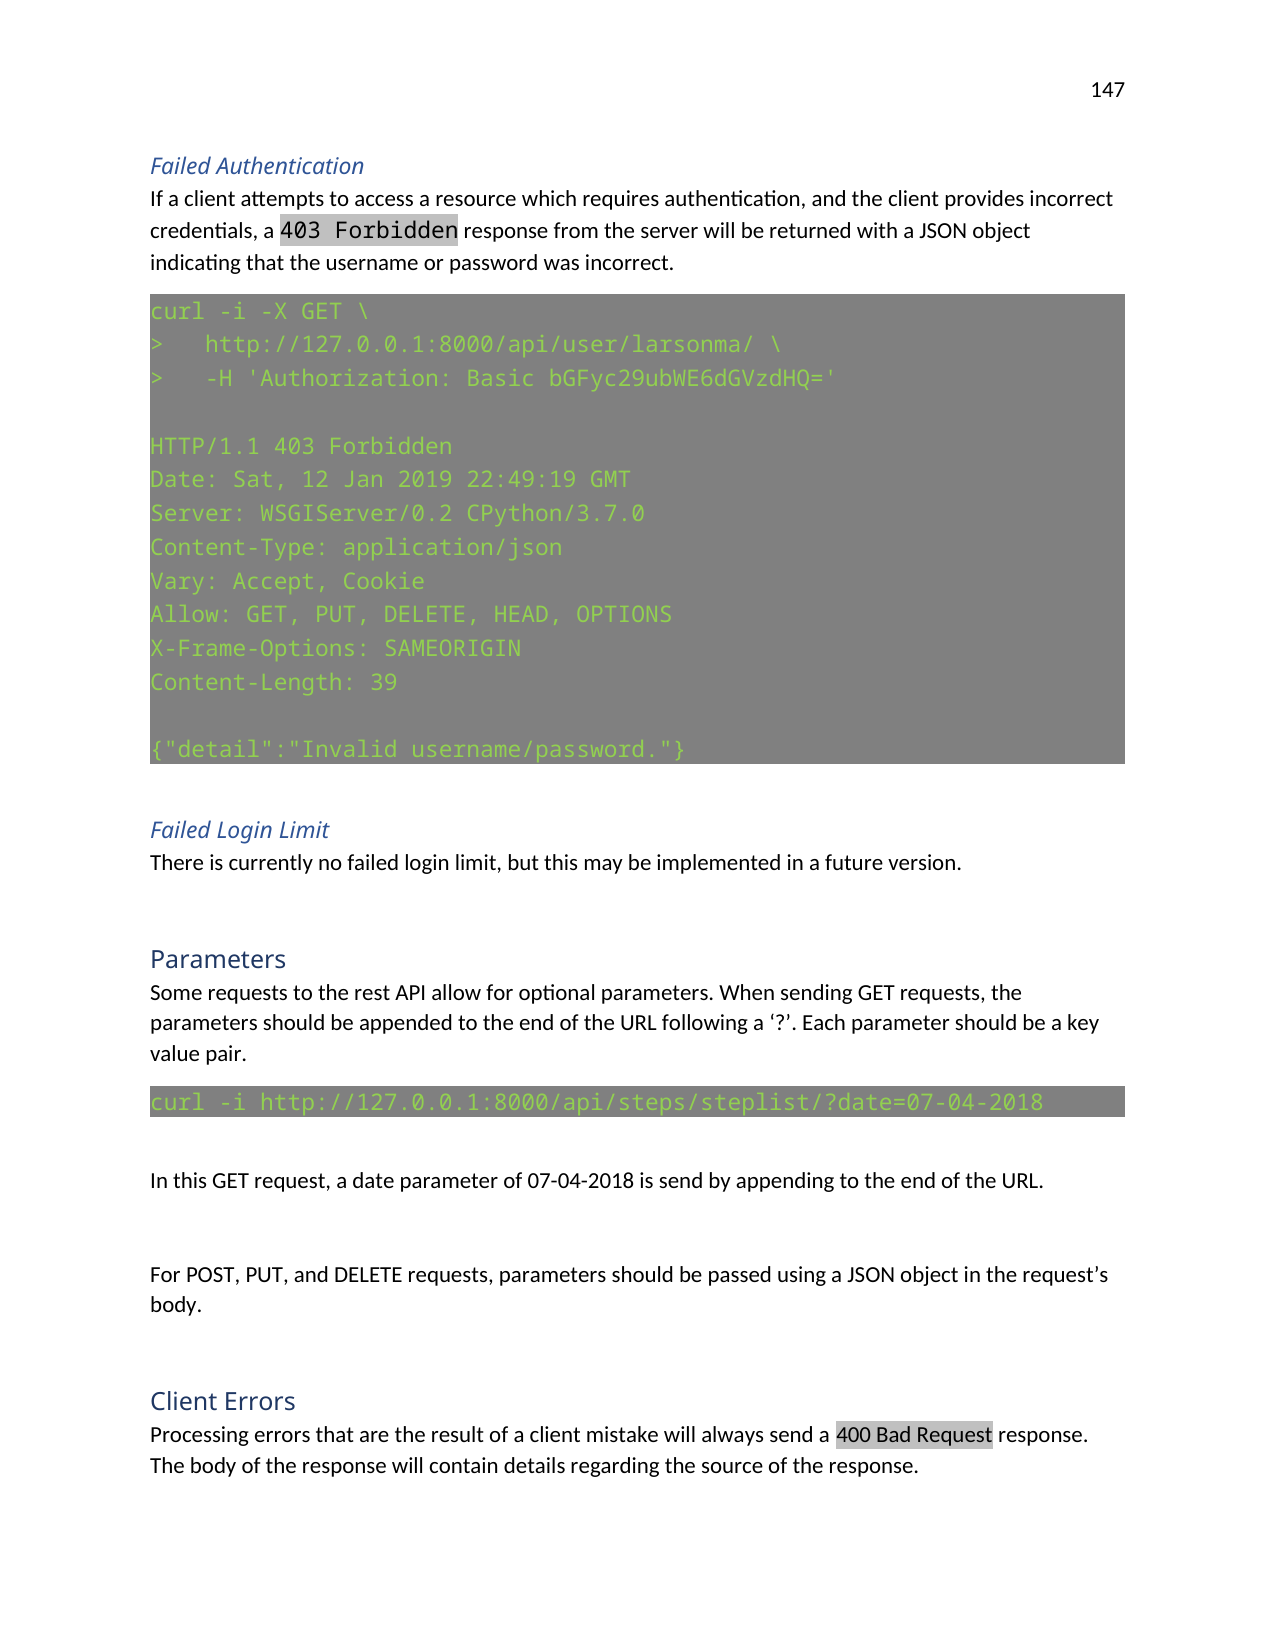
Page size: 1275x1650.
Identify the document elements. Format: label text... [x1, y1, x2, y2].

text Content-Type: application/json [150, 531, 1125, 562]
text There is currently no failed login limit, but this may be implemented in a future version. [150, 848, 1125, 876]
text Date: Sat, 12 Jan 2019 22:49:19 GMT [150, 463, 1125, 494]
text For POST, PUT, and DELETE requests, parameters should be passed using a JSON object in the request’s body. [150, 1260, 1125, 1318]
text curl -i http://127.0.0.1:8000/api/steps/steplist/?date=07-04-2018 [150, 1086, 1125, 1117]
text Content-Length: 39 [150, 666, 1125, 697]
text > http://127.0.0.1:8000/api/user/larsonma/ \ [150, 328, 1125, 359]
text > -H 'Authorization: Basic bGFyc29ubWE6dGVzdHQ=' [150, 362, 1125, 393]
text In this GET request, a date parameter of 07-04-2018 is send by appending to the end of the URL. [150, 1166, 1125, 1194]
text Some requests to the rest API allow for optional parameters. When sending GET requests, the parameters should be appended to the end of the URL following a ‘?’. Each parameter should be a key value pair. [150, 978, 1125, 1067]
subtitle Parameters [150, 941, 1125, 976]
subtitle Client Errors [150, 1384, 1125, 1418]
text Allow: GET, PUT, DELETE, HEAD, OPTIONS [150, 598, 1125, 629]
text If a client attempts to access a resource which requires authentication, and the client provides incorrect credentials, a 403 Forbidden response from the server will be returned with a JSON object indicating that the username or password was incorrect. [150, 184, 1125, 276]
text Server: WSGIServer/0.2 CPython/3.7.0 [150, 497, 1125, 528]
text curl -i -X GET \ [150, 294, 1125, 326]
text X-Frame-Options: SAMEORIGIN [150, 632, 1125, 663]
text HTTP/1.1 403 Forbidden [150, 429, 1125, 461]
subtitle Failed Login Limit [150, 814, 1125, 845]
subtitle Failed Authentication [150, 150, 1125, 181]
text {"detail":"Invalid username/password."} [150, 733, 1125, 764]
text Vary: Accept, Cookie [150, 564, 1125, 596]
text Processing errors that are the result of a client mistake will always send a 400 Bad Request response. The body of the response will contain details regarding the source of the response. [150, 1421, 1125, 1479]
